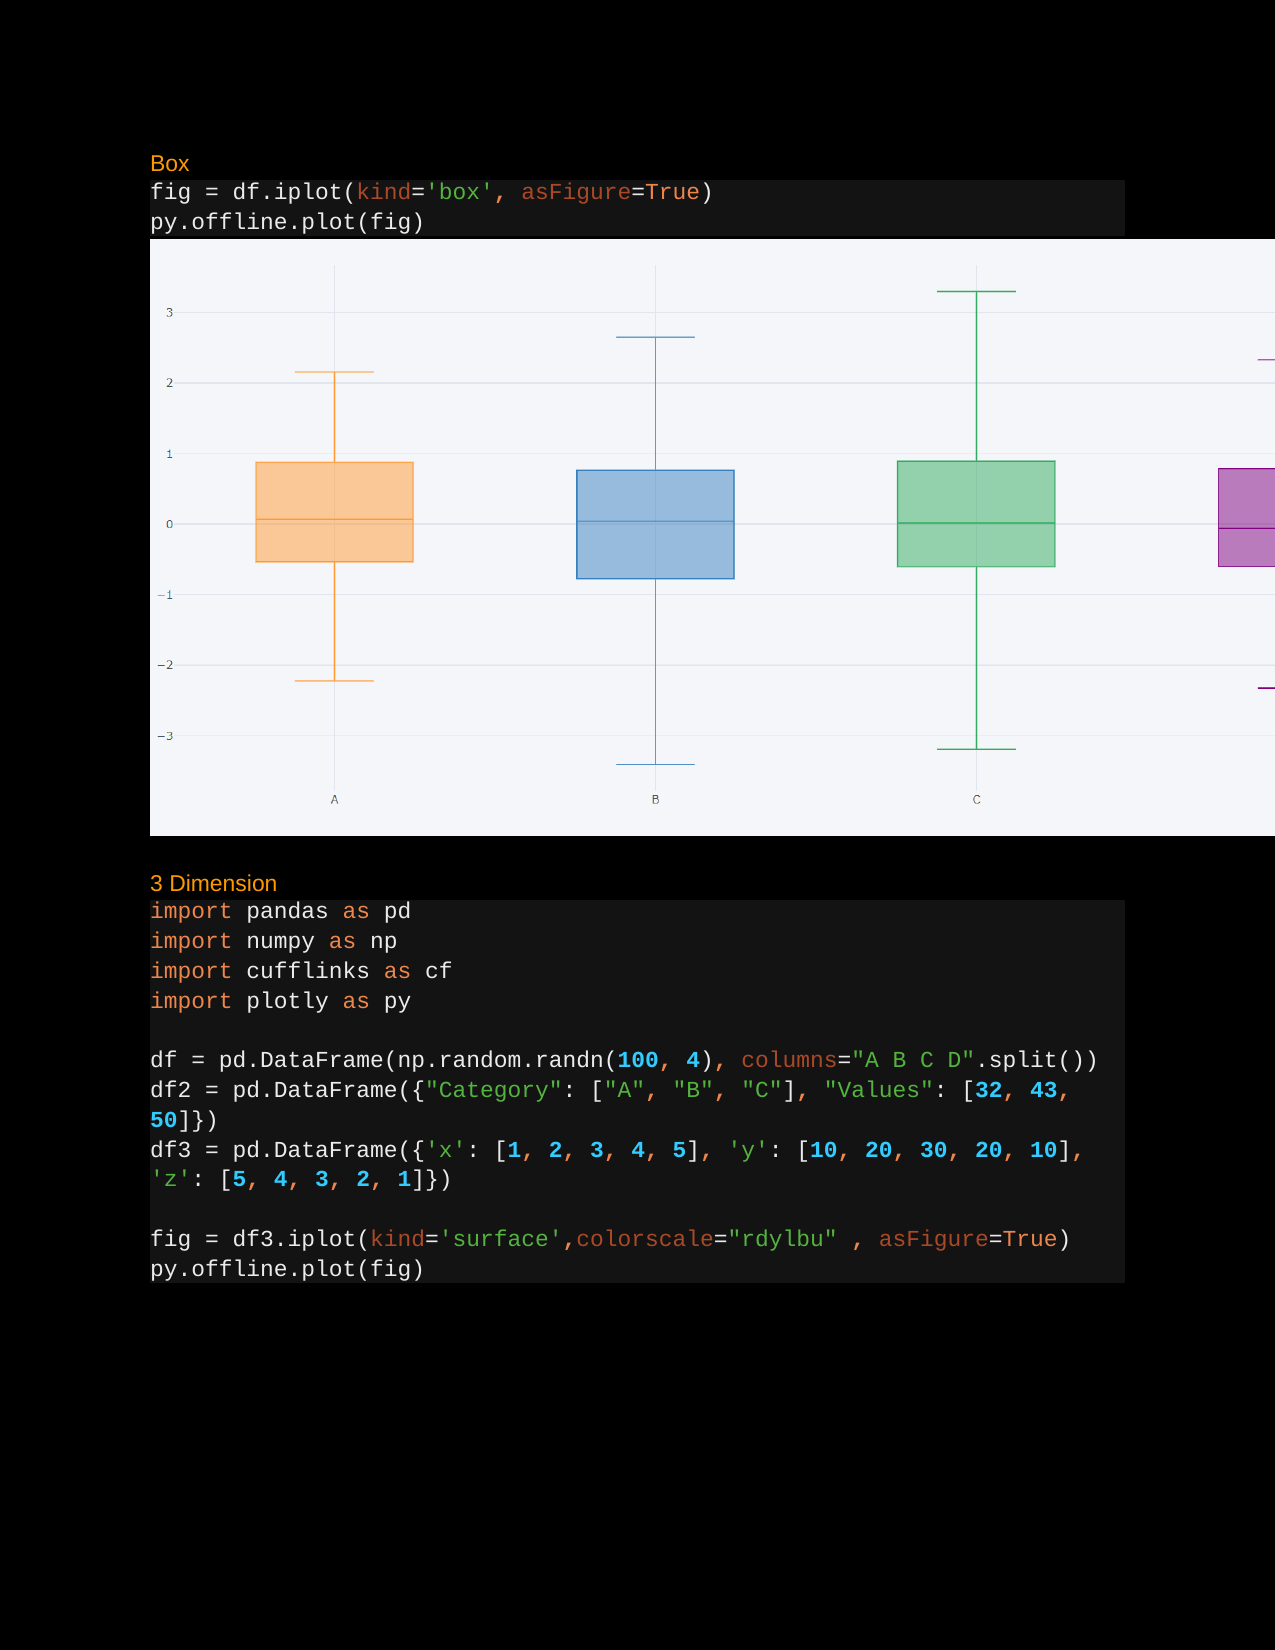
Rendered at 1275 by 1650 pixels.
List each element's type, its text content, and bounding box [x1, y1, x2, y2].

text import plotly as py [150, 989, 1125, 1015]
text import cufflinks as cf [150, 959, 1125, 985]
text fig = df.iplot(kind='box', asFigure=True) [150, 180, 1125, 206]
text import numpy as np [150, 929, 1125, 955]
picture [150, 239, 1275, 836]
text Box [150, 150, 1125, 176]
text py.offline.plot(fig) [150, 210, 1125, 236]
text py.offline.plot(fig) [150, 1257, 1125, 1283]
text import pandas as pd [150, 900, 1125, 926]
text 3 Dimension [150, 869, 1125, 896]
text fig = df3.iplot(kind='surface',colorscale="rdylbu" , asFigure=True) [150, 1227, 1125, 1253]
text df2 = pd.DataFrame({"Category": ["A", "B", "C"], "Values": [32, 43, 50]}) [150, 1078, 1125, 1134]
text df = pd.DataFrame(np.random.randn(100, 4), columns="A B C D".split()) [150, 1049, 1125, 1074]
text df3 = pd.DataFrame({'x': [1, 2, 3, 4, 5], 'y': [10, 20, 30, 20, 10], 'z': [5, 4, 3, 2, 1]}) [150, 1138, 1125, 1194]
